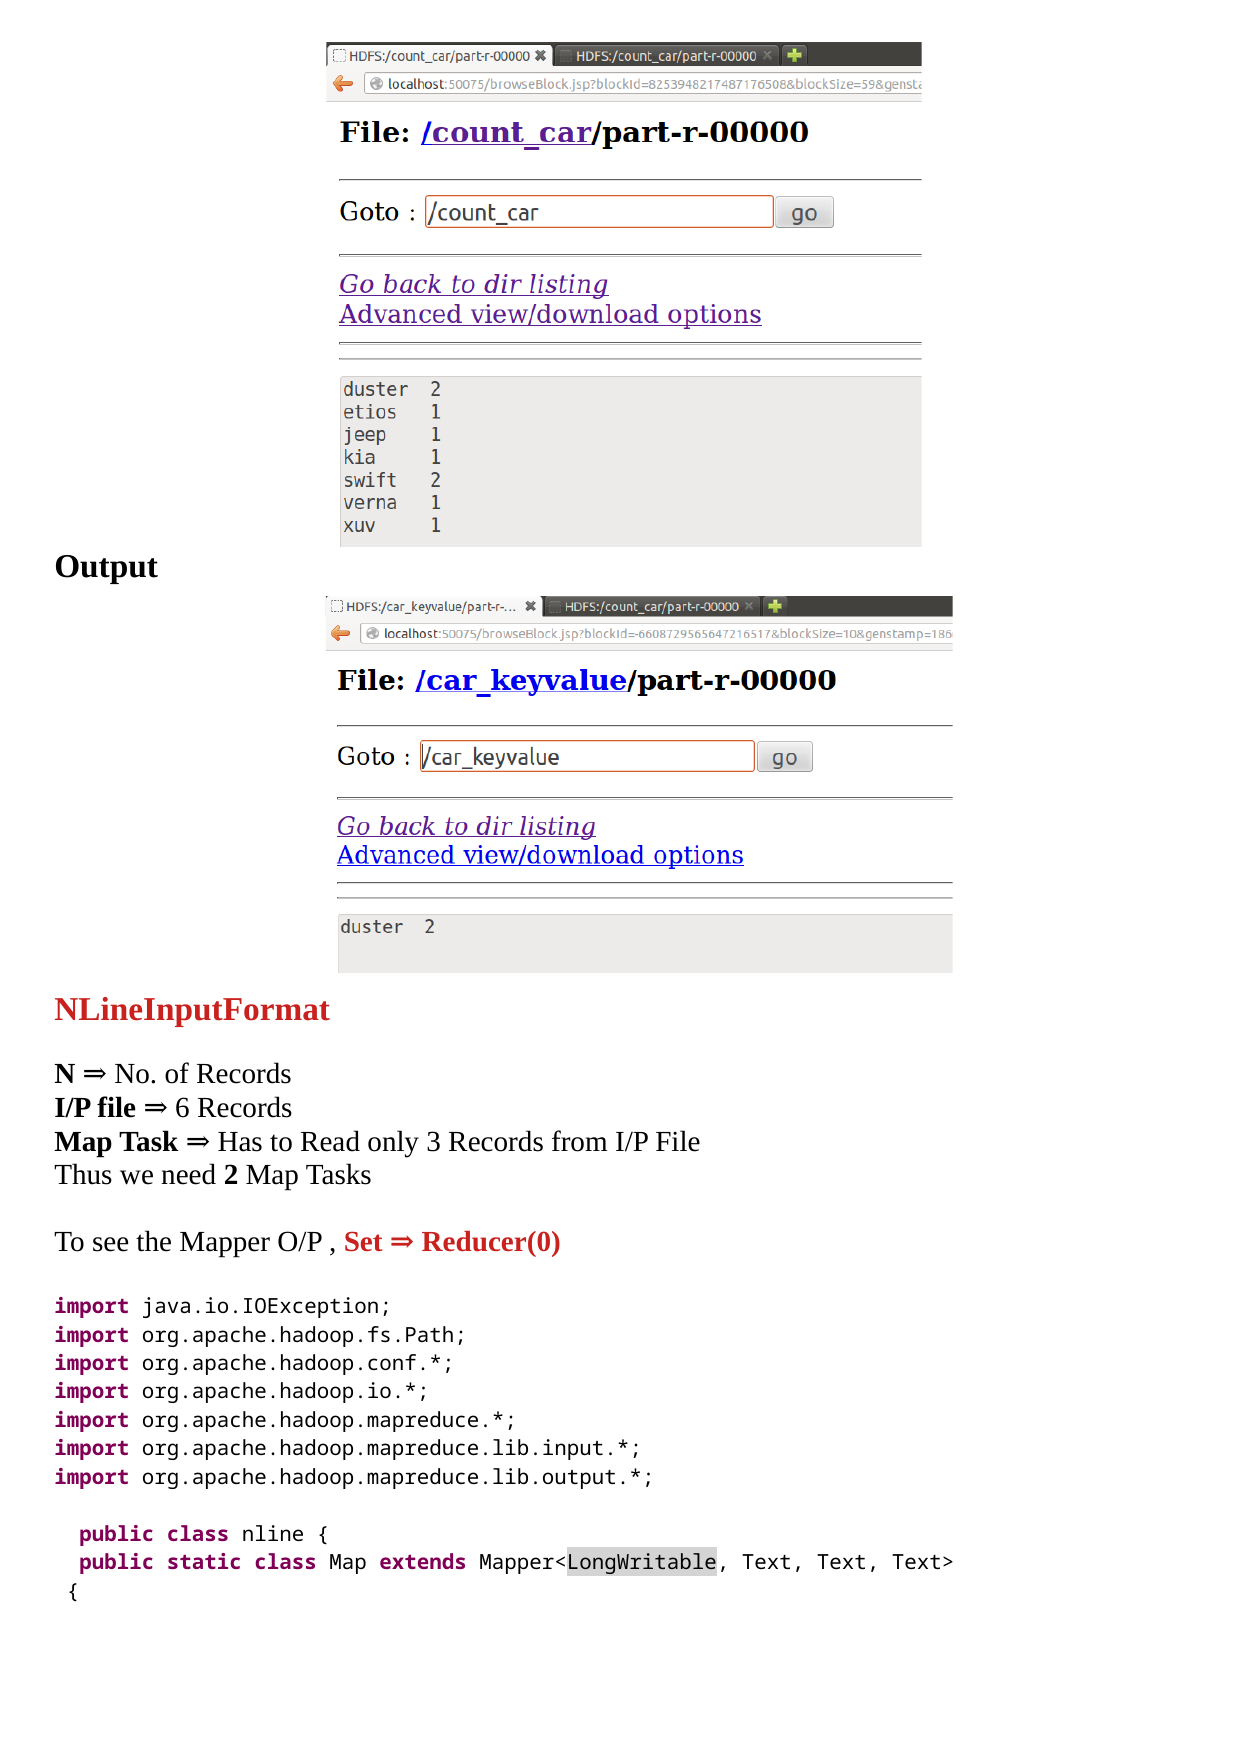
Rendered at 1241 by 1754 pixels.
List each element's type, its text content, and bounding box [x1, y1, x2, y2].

text public class nline { [54, 1519, 1194, 1547]
text { [54, 1576, 1194, 1604]
text import org.apache.hadoop.mapreduce.lib.output.*; [54, 1462, 1194, 1490]
picture [325, 596, 953, 973]
picture [326, 42, 922, 547]
text import org.apache.hadoop.mapreduce.lib.input.*; [54, 1433, 1194, 1462]
text import org.apache.hadoop.conf.*; [54, 1348, 1194, 1377]
text import java.io.IOException; [54, 1291, 1194, 1320]
text Map Task ⇒ Has to Read only 3 Records from I/P File [54, 1124, 1194, 1157]
text import org.apache.hadoop.io.*; [54, 1377, 1194, 1405]
text import org.apache.hadoop.mapreduce.*; [54, 1405, 1194, 1433]
text Thus we need 2 Map Tasks [54, 1157, 1194, 1191]
text public static class Map extends Mapper<LongWritable, Text, Text, Text> [717, 1547, 1194, 1576]
text import org.apache.hadoop.fs.Path; [54, 1320, 1194, 1348]
text To see the Mapper O/P , Set ⇒ Reducer(0) [54, 1224, 1194, 1258]
text I/P file ⇒ 6 Records [54, 1090, 1194, 1124]
text N ⇒ No. of Records [54, 1057, 1194, 1090]
text public static class Map extends Mapper<LongWritable, Text, Text, Text> [54, 1547, 567, 1576]
